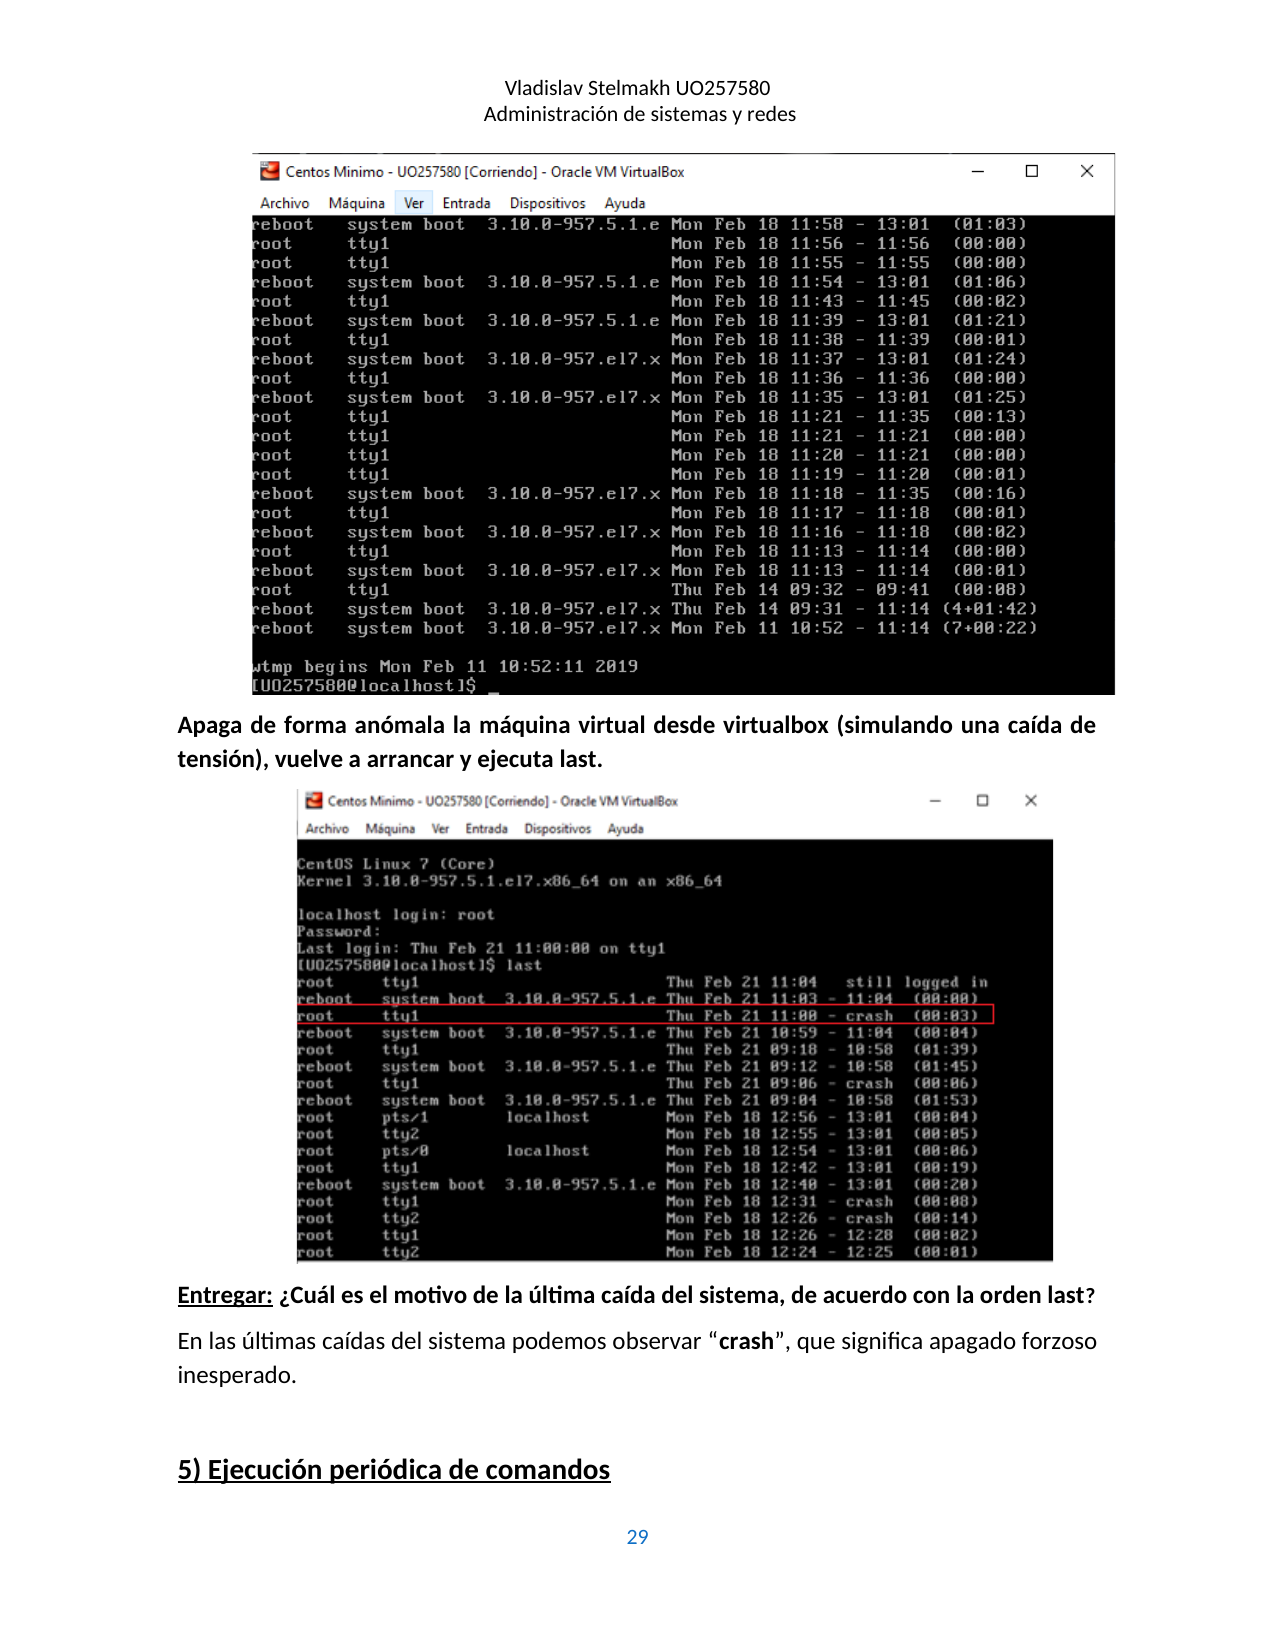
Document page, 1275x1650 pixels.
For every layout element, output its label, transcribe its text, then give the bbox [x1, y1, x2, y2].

picture [296, 789, 1054, 1264]
text En las últimas caídas del sistema podemos observar “crash”, que significa apagado forzoso inesperado. [177, 1325, 1098, 1389]
text Apaga de forma anómala la máquina virtual desde virtualbox (simulando una caída de tensión), vuelve a arrancar y ejecuta last. [177, 709, 1098, 773]
text 5) Ejecución periódica de comandos [177, 1451, 1098, 1486]
picture [252, 153, 1116, 695]
text Entregar: ¿Cuál es el motivo de la última caída del sistema, de acuerdo con la orden last? [177, 1279, 1098, 1310]
